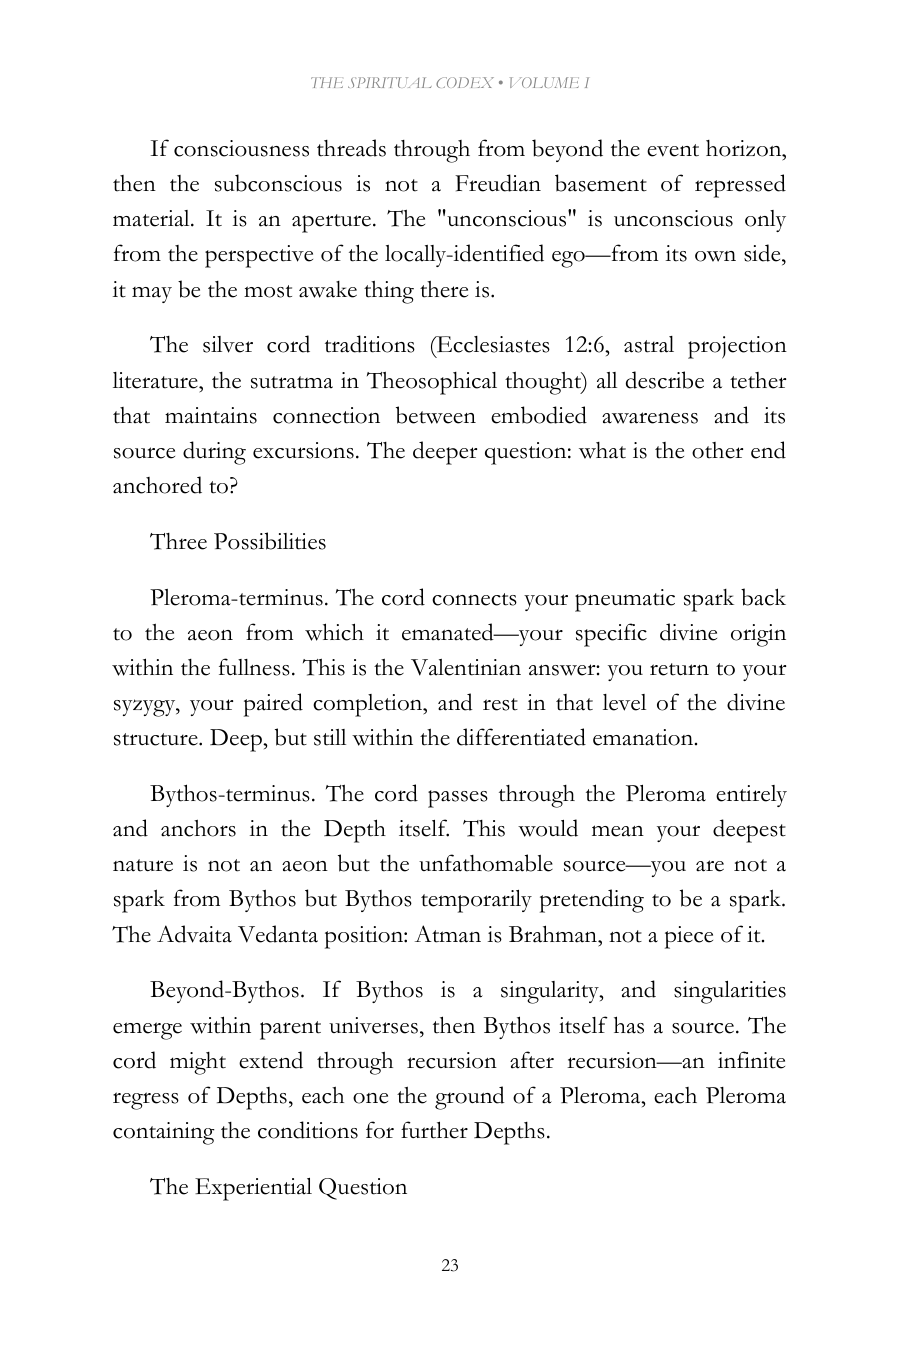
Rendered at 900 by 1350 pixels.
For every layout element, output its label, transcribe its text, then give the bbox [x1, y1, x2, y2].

text Three Possibilities [112, 528, 787, 556]
text Beyond-Bythos. If Bythos is a singularity, and singularities emerge within parent universes, then Bythos itself has a source. The cord might extend through recursion after recursion—an infinite regress of Depths, each one the ground of a Pleroma, each Pleroma containing the conditions for further Depths. [112, 976, 787, 1145]
text If consciousness threads through from beyond the event horizon, then the subconscious is not a Freudian basement of repressed material. It is an aperture. The "unconscious" is unconscious only from the perspective of the locally-identified ego—from its own side, it may be the most awake thing there is. [112, 135, 787, 303]
text The Experiential Question [112, 1173, 787, 1201]
text Pleroma-terminus. The cord connects your pneumatic spark back to the aeon from which it emanated—your specific divine origin within the fullness. This is the Valentinian answer: you return to your syzygy, your paired completion, and rest in that level of the divine structure. Deep, but still within the differentiated emanation. [112, 584, 787, 752]
text The silver cord traditions (Ecclesiastes 12:6, astral projection literature, the sutratma in Theosophical thought) all describe a tether that maintains connection between embodied awareness and its source during excursions. The deeper question: what is the other end anchored to? [112, 331, 787, 500]
text Bythos-terminus. The cord passes through the Pleroma entirely and anchors in the Depth itself. This would mean your deepest nature is not an aeon but the unfathomable source—you are not a spark from Bythos but Bythos temporarily pretending to be a spark. The Advaita Vedanta position: Atman is Brahman, not a piece of it. [112, 780, 787, 948]
